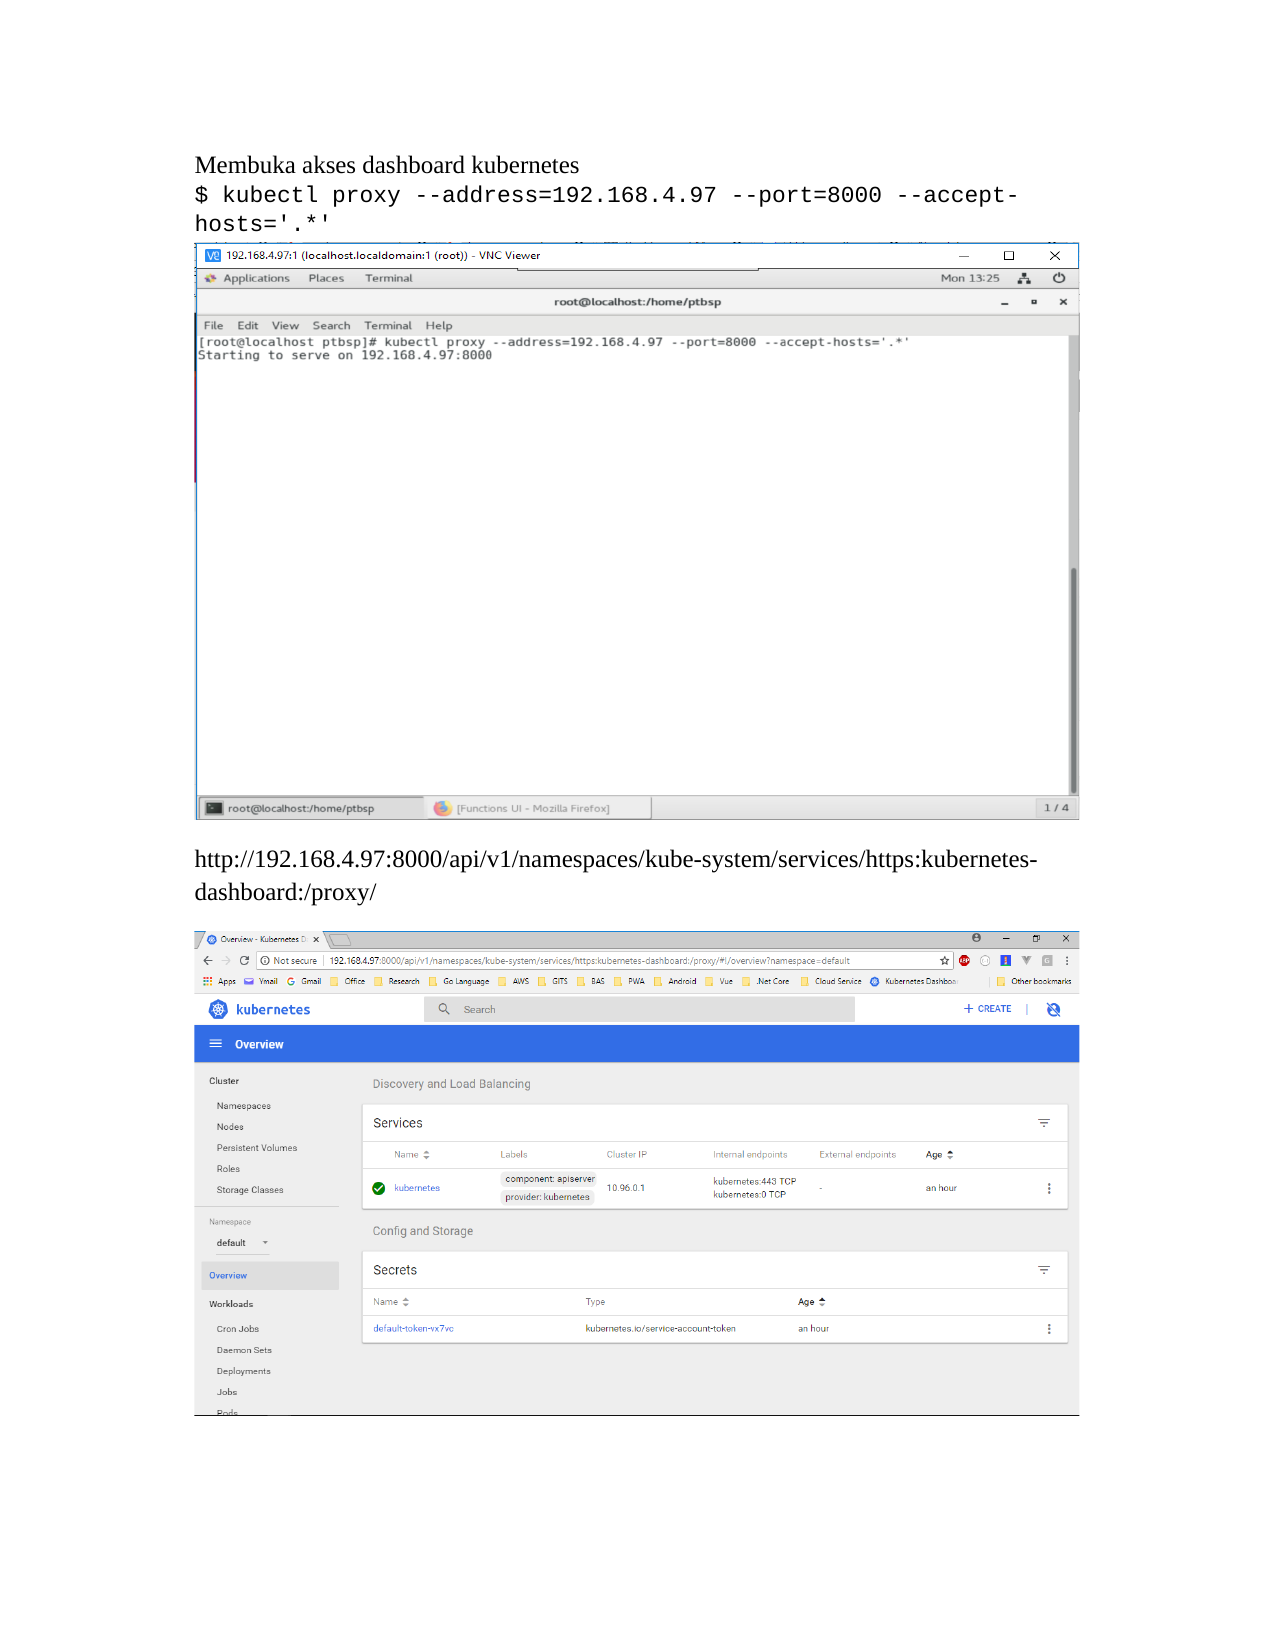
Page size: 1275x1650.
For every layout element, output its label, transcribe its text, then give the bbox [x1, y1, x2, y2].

picture [194, 242, 1080, 820]
list Membuka akses dashboard kubernetes [194, 150, 1125, 179]
list $ kubectl proxy --address=192.168.4.97 --port=8000 --accept-hosts='.*' [194, 183, 1125, 239]
picture [194, 931, 1080, 1416]
text http://192.168.4.97:8000/api/v1/namespaces/kube-system/services/https:kubernetes-dashboard:/proxy/ [194, 844, 1125, 906]
